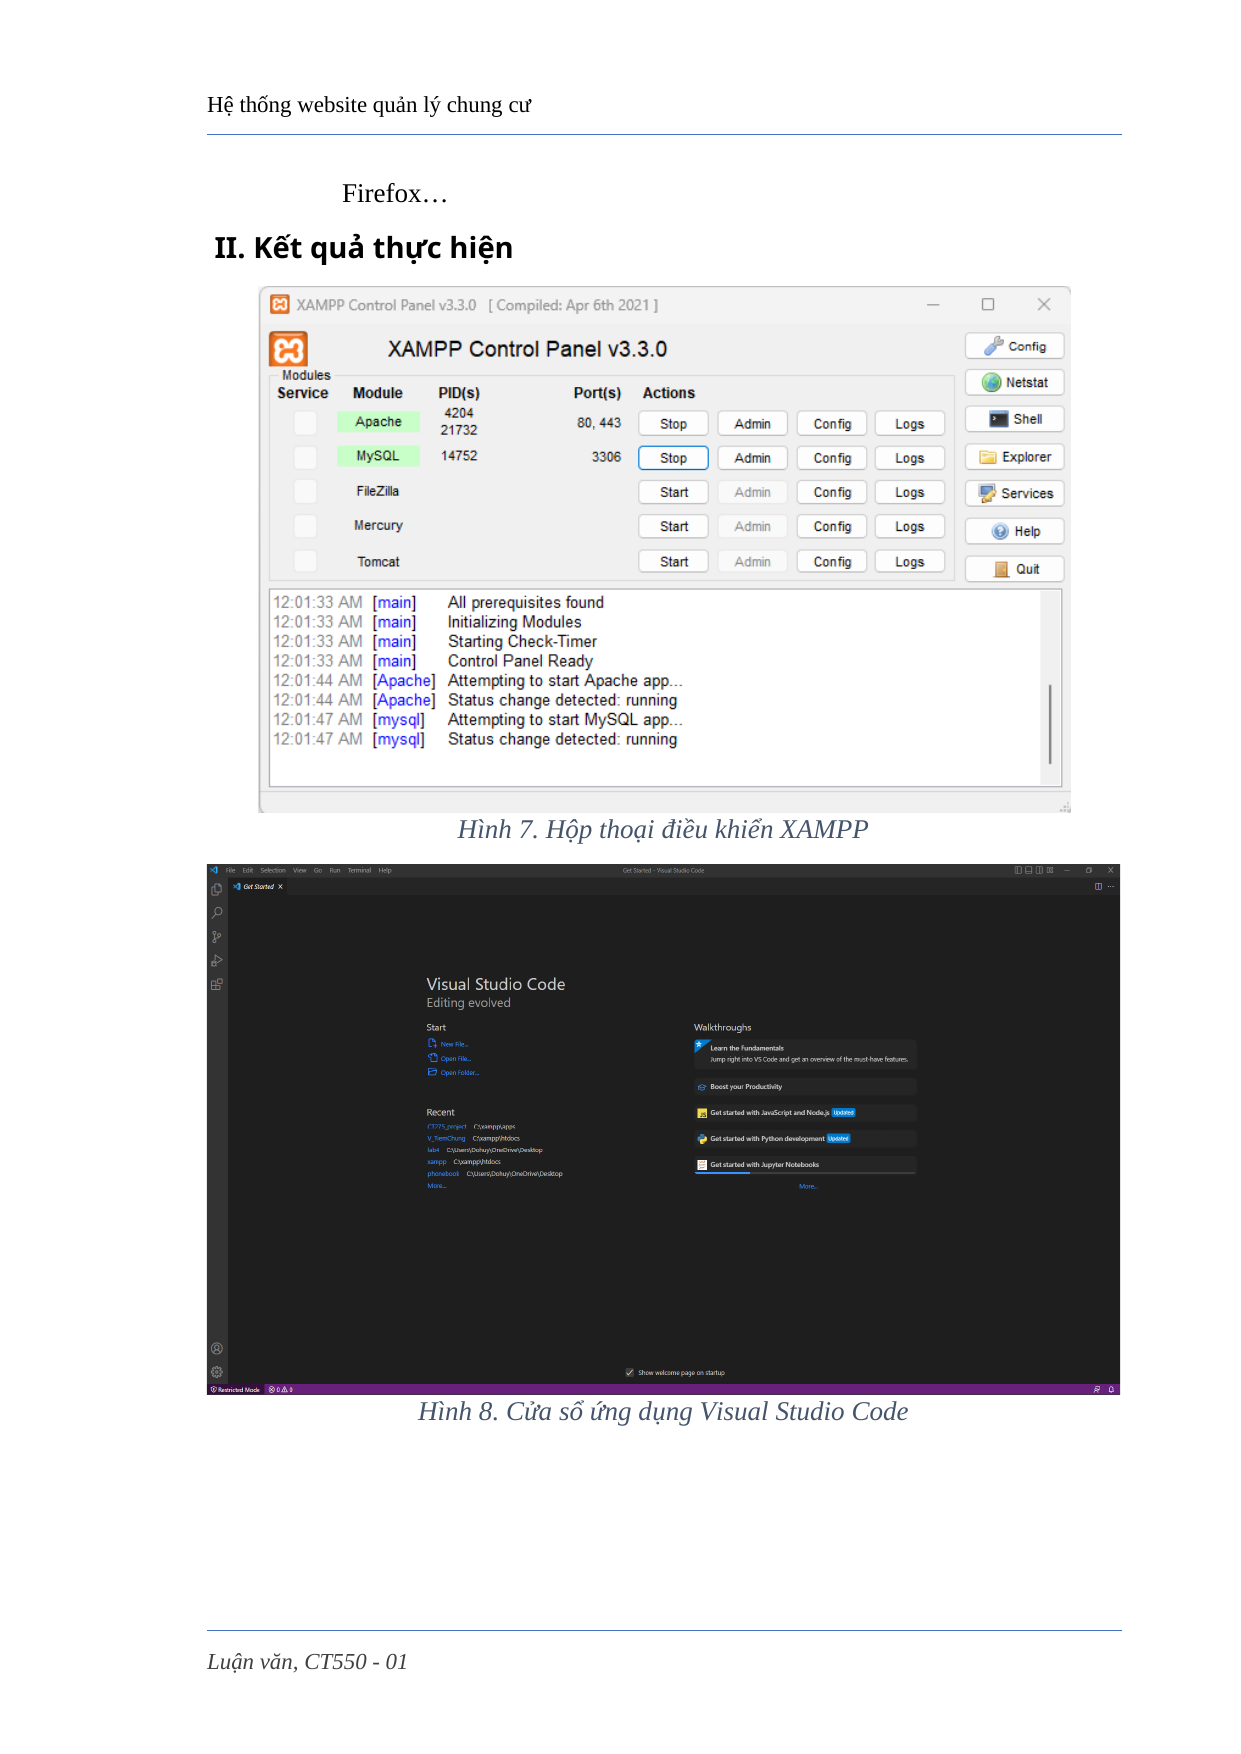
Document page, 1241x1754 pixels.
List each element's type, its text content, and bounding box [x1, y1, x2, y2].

picture [206, 864, 1121, 1395]
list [304, 177, 1122, 208]
picture [258, 286, 1071, 813]
text Hình 8. Cửa sổ ứng dụng Visual Studio Code [207, 1395, 1122, 1426]
subtitle II. Kết quả thực hiện [207, 227, 1122, 267]
text Hình 7. Hộp thoại điều khiển XAMPP [207, 813, 1122, 844]
